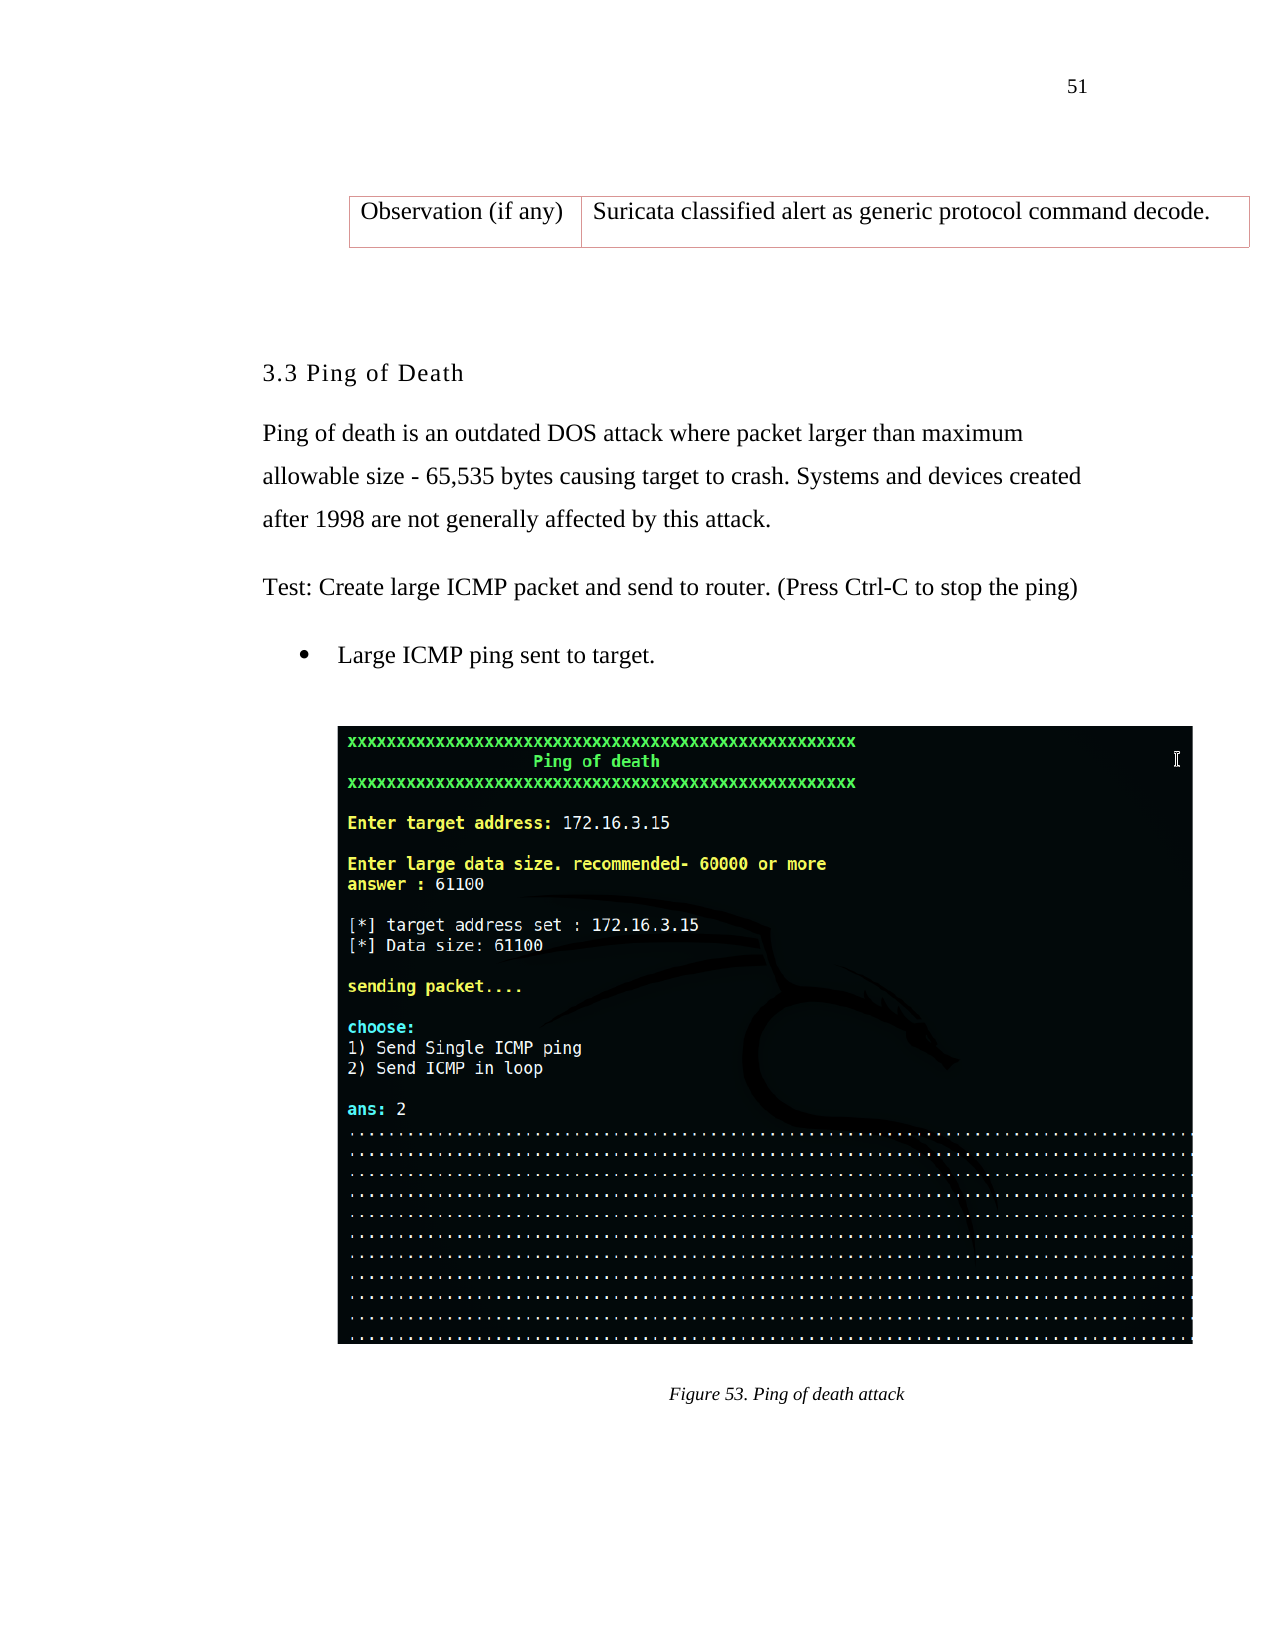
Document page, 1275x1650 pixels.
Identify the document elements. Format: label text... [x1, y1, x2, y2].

list Large ICMP ping sent to target. [300, 641, 1087, 669]
text Test: Create large ICMP packet and send to router. (Press Ctrl-C to stop the ping) [262, 572, 1087, 601]
table_cell Suricata classified alert as generic protocol command decode. [582, 197, 1249, 246]
table_cell Observation (if any) [350, 197, 581, 246]
subtitle 3.3 Ping of Death [262, 358, 1087, 387]
text Ping of death is an outdated DOS attack where packet larger than maximum allowable size - 65,535 bytes causing target to crash. Systems and devices created after 1998 are not generally affected by this attack. [262, 418, 1087, 533]
picture [337, 726, 1193, 1344]
